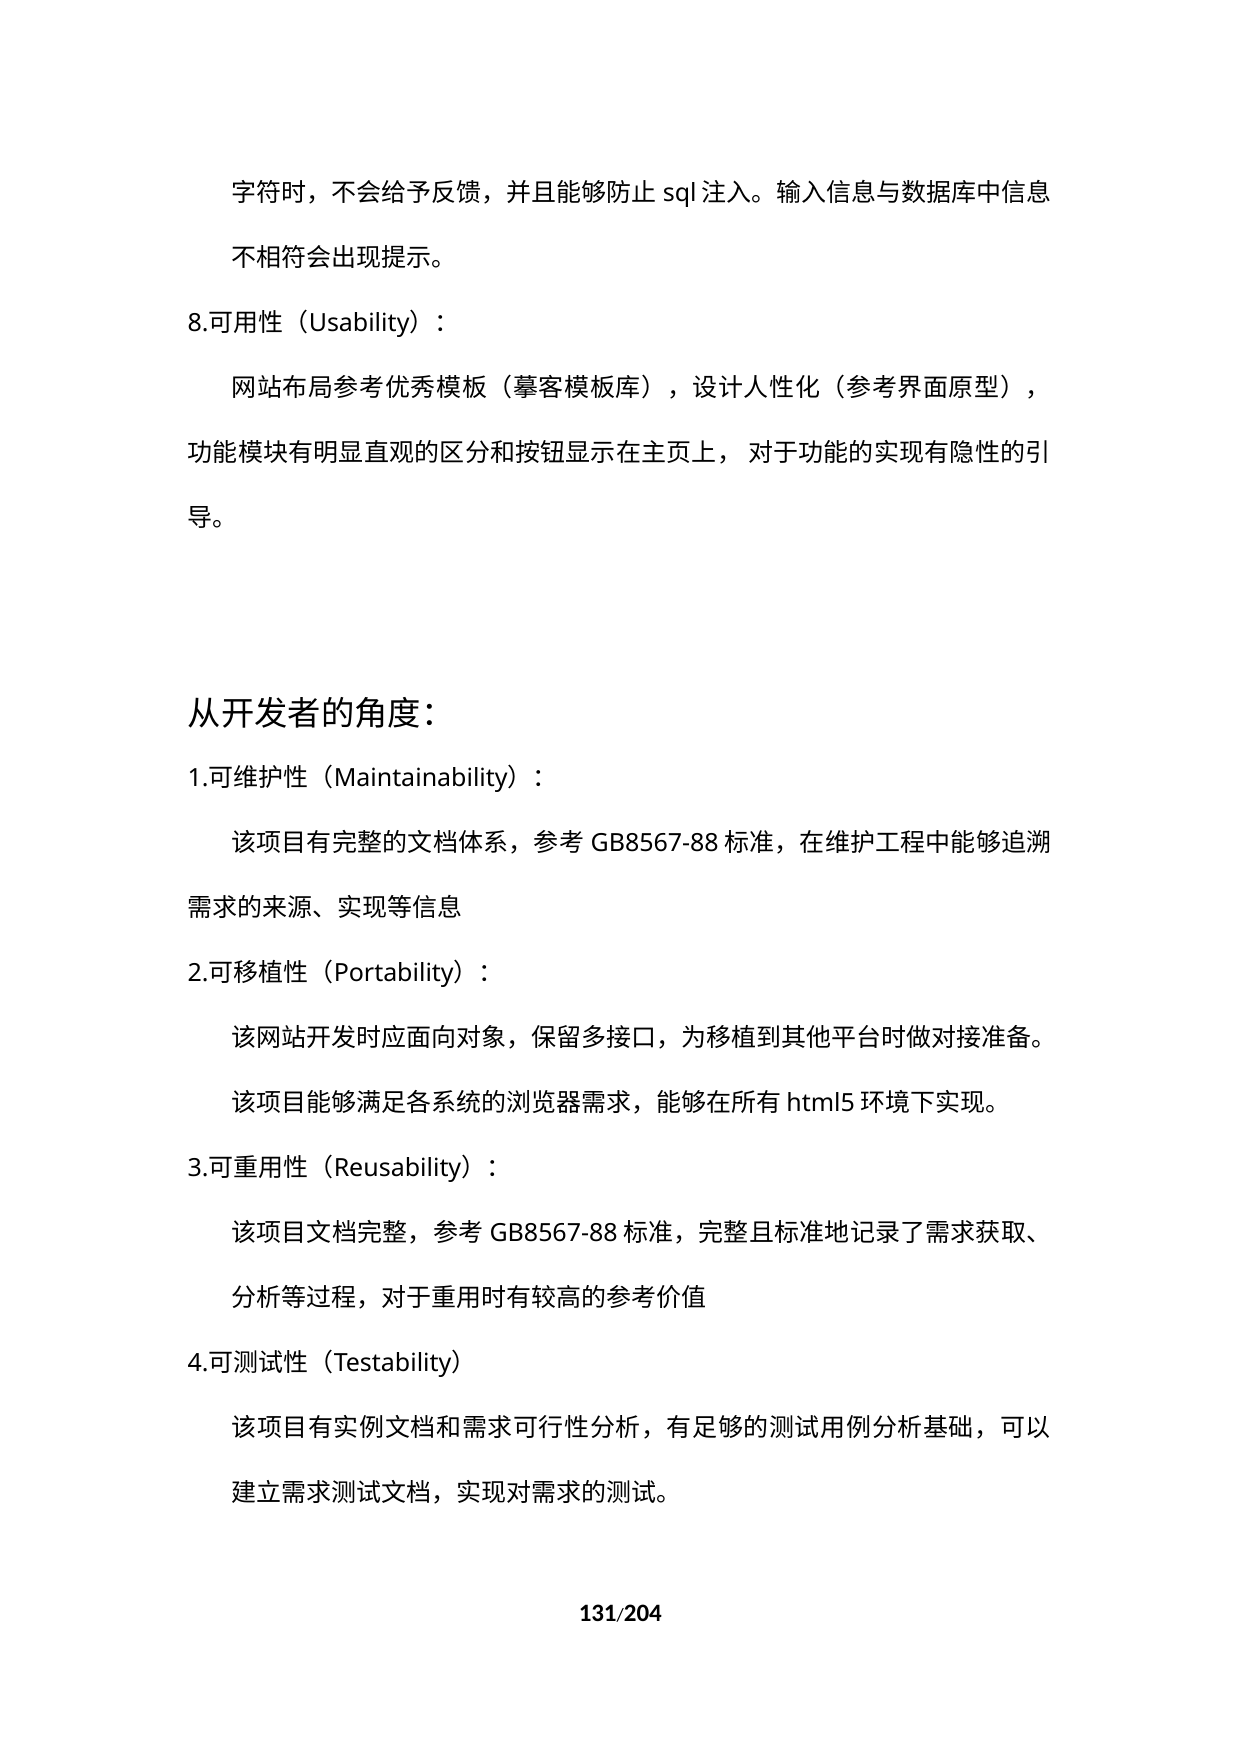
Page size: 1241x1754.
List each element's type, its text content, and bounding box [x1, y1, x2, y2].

text 该网站开发时应面向对象，保留多接口，为移植到其他平台时做对接准备。 [187, 1003, 1053, 1068]
text 该项目有完整的文档体系，参考GB8567-88标准，在维护工程中能够追溯需求的来源、实现等信息 [187, 808, 1053, 938]
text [231, 158, 1053, 288]
text 2.可移植性（Portability）： [187, 938, 1053, 1003]
text 网站布局参考优秀模板（摹客模板库），设计人性化（参考界面原型），功能模块有明显直观的区分和按钮显示在主页上， 对于功能的实现有隐性的引导。 [187, 353, 1053, 548]
text 该项目能够满足各系统的浏览器需求，能够在所有html5环境下实现。 [187, 1068, 1053, 1133]
text 该项目有实例文档和需求可行性分析，有足够的测试用例分析基础，可以建立需求测试文档，实现对需求的测试。 [231, 1393, 1053, 1523]
text 8.可用性（Usability）： [187, 288, 1053, 353]
text 1.可维护性（Maintainability）： [187, 743, 1053, 808]
text 从开发者的角度： [187, 678, 1053, 743]
text 4.可测试性（Testability） [187, 1328, 1053, 1393]
text 3.可重用性（Reusability）： [187, 1133, 1053, 1198]
text 该项目文档完整，参考GB8567-88标准，完整且标准地记录了需求获取、分析等过程，对于重用时有较高的参考价值 [231, 1198, 1053, 1328]
